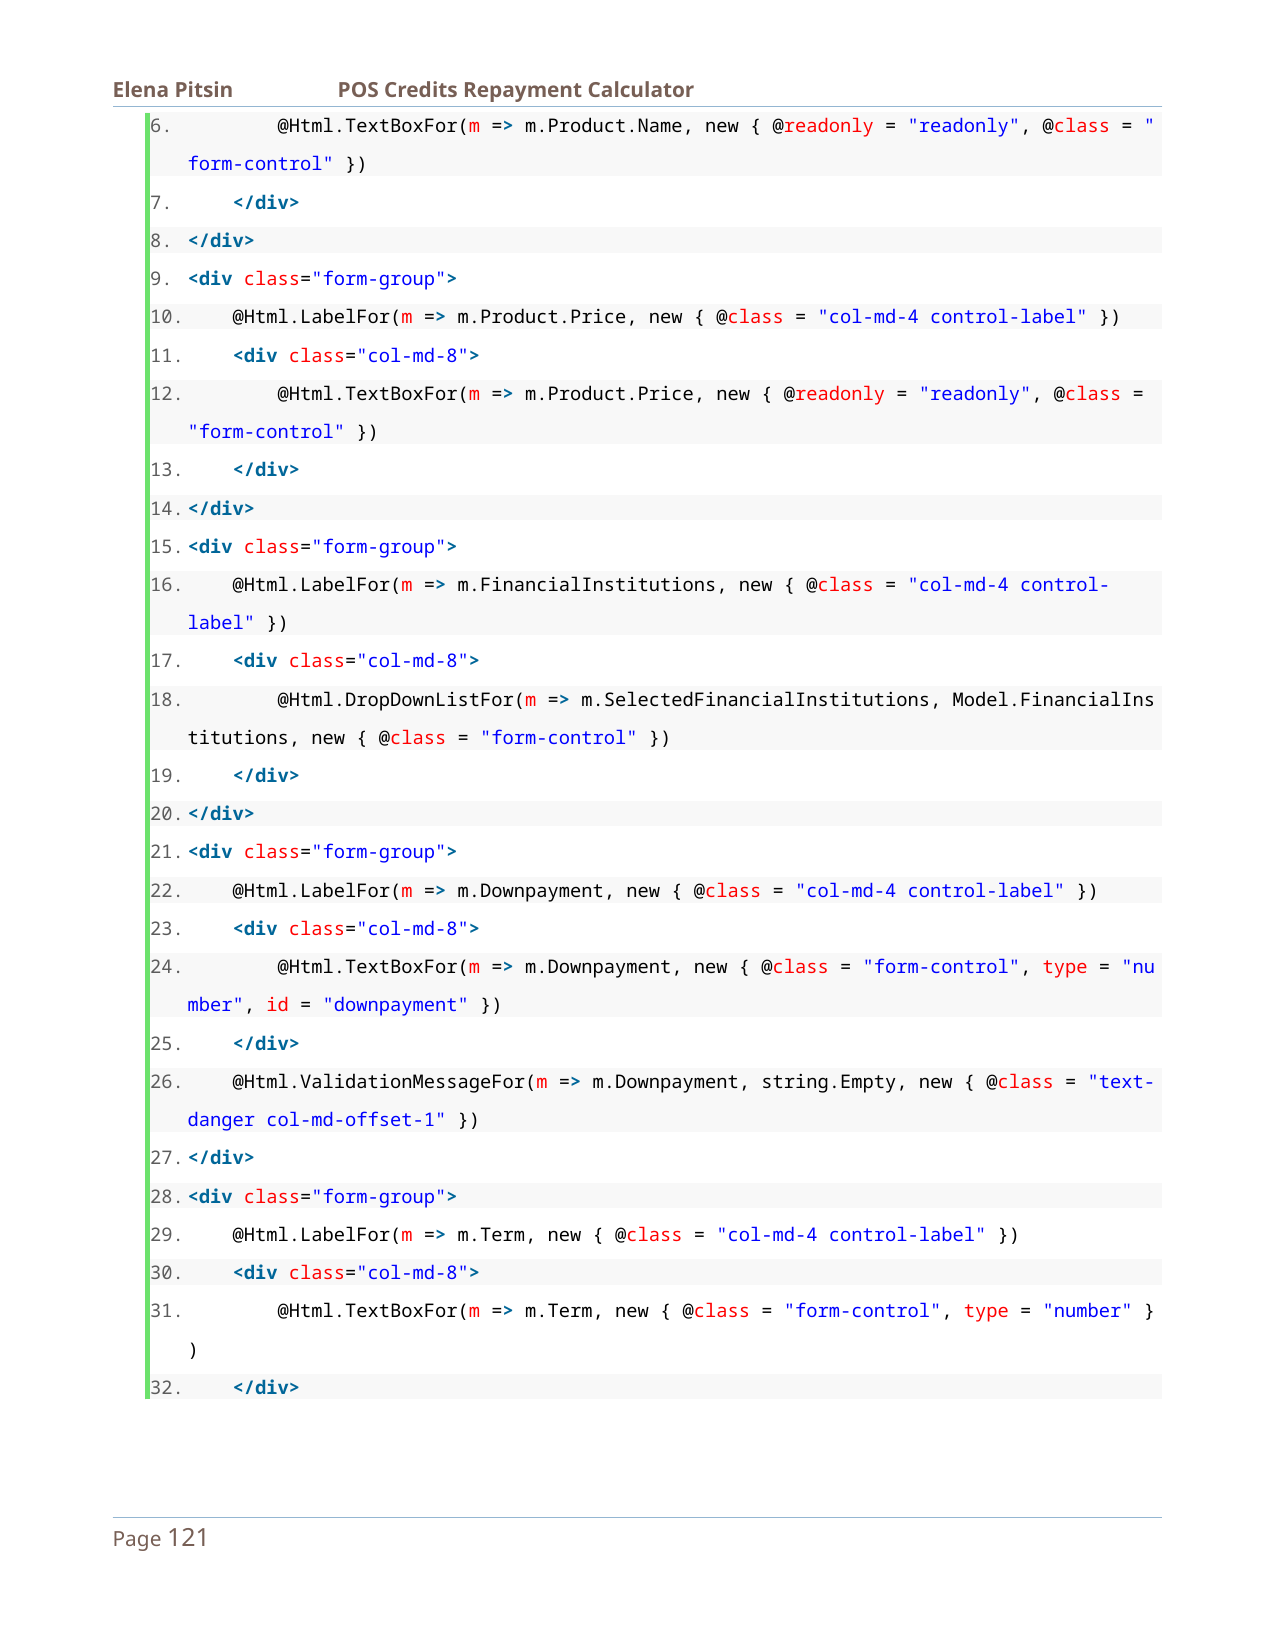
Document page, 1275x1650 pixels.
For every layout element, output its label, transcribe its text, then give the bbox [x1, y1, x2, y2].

list </div> [150, 457, 1162, 482]
list @Html.TextBoxFor(m => m.Downpayment, new { @class = "form-control", type = "number", id = "downpayment" }) [150, 953, 1162, 1017]
list <div class="form-group"> [150, 839, 1162, 864]
list </div> [150, 189, 1162, 214]
list </div> [150, 801, 1162, 826]
list </div> [150, 1145, 1162, 1170]
list </div> [150, 227, 1162, 253]
list </div> [150, 1030, 1162, 1056]
list @Html.TextBoxFor(m => m.Product.Name, new { @readonly = "readonly", @class = "form-control" }) [145, 112, 1162, 176]
list <div class="col-md-8"> [150, 1259, 1162, 1285]
list </div> [150, 762, 1162, 788]
list @Html.TextBoxFor(m => m.Product.Price, new { @readonly = "readonly", @class = "form-control" }) [150, 380, 1162, 444]
list @Html.LabelFor(m => m.FinancialInstitutions, new { @class = "col-md-4 control-label" }) [150, 571, 1162, 635]
list <div class="form-group"> [150, 1183, 1162, 1208]
list @Html.LabelFor(m => m.Term, new { @class = "col-md-4 control-label" }) [150, 1221, 1162, 1247]
list @Html.DropDownListFor(m => m.SelectedFinancialInstitutions, Model.FinancialInstitutions, new { @class = "form-control" }) [150, 686, 1162, 750]
list @Html.LabelFor(m => m.Product.Price, new { @class = "col-md-4 control-label" }) [150, 304, 1162, 329]
list <div class="form-group"> [150, 533, 1162, 558]
list @Html.ValidationMessageFor(m => m.Downpayment, string.Empty, new { @class = "text-danger col-md-offset-1" }) [150, 1068, 1162, 1132]
list <div class="form-group"> [150, 265, 1162, 291]
list <div class="col-md-8"> [150, 342, 1162, 367]
list @Html.LabelFor(m => m.Downpayment, new { @class = "col-md-4 control-label" }) [150, 877, 1162, 903]
list </div> [150, 495, 1162, 520]
list <div class="col-md-8"> [150, 648, 1162, 673]
list </div> [150, 1374, 1162, 1399]
list <div class="col-md-8"> [150, 915, 1162, 941]
list @Html.TextBoxFor(m => m.Term, new { @class = "form-control", type = "number" }) [150, 1298, 1162, 1361]
